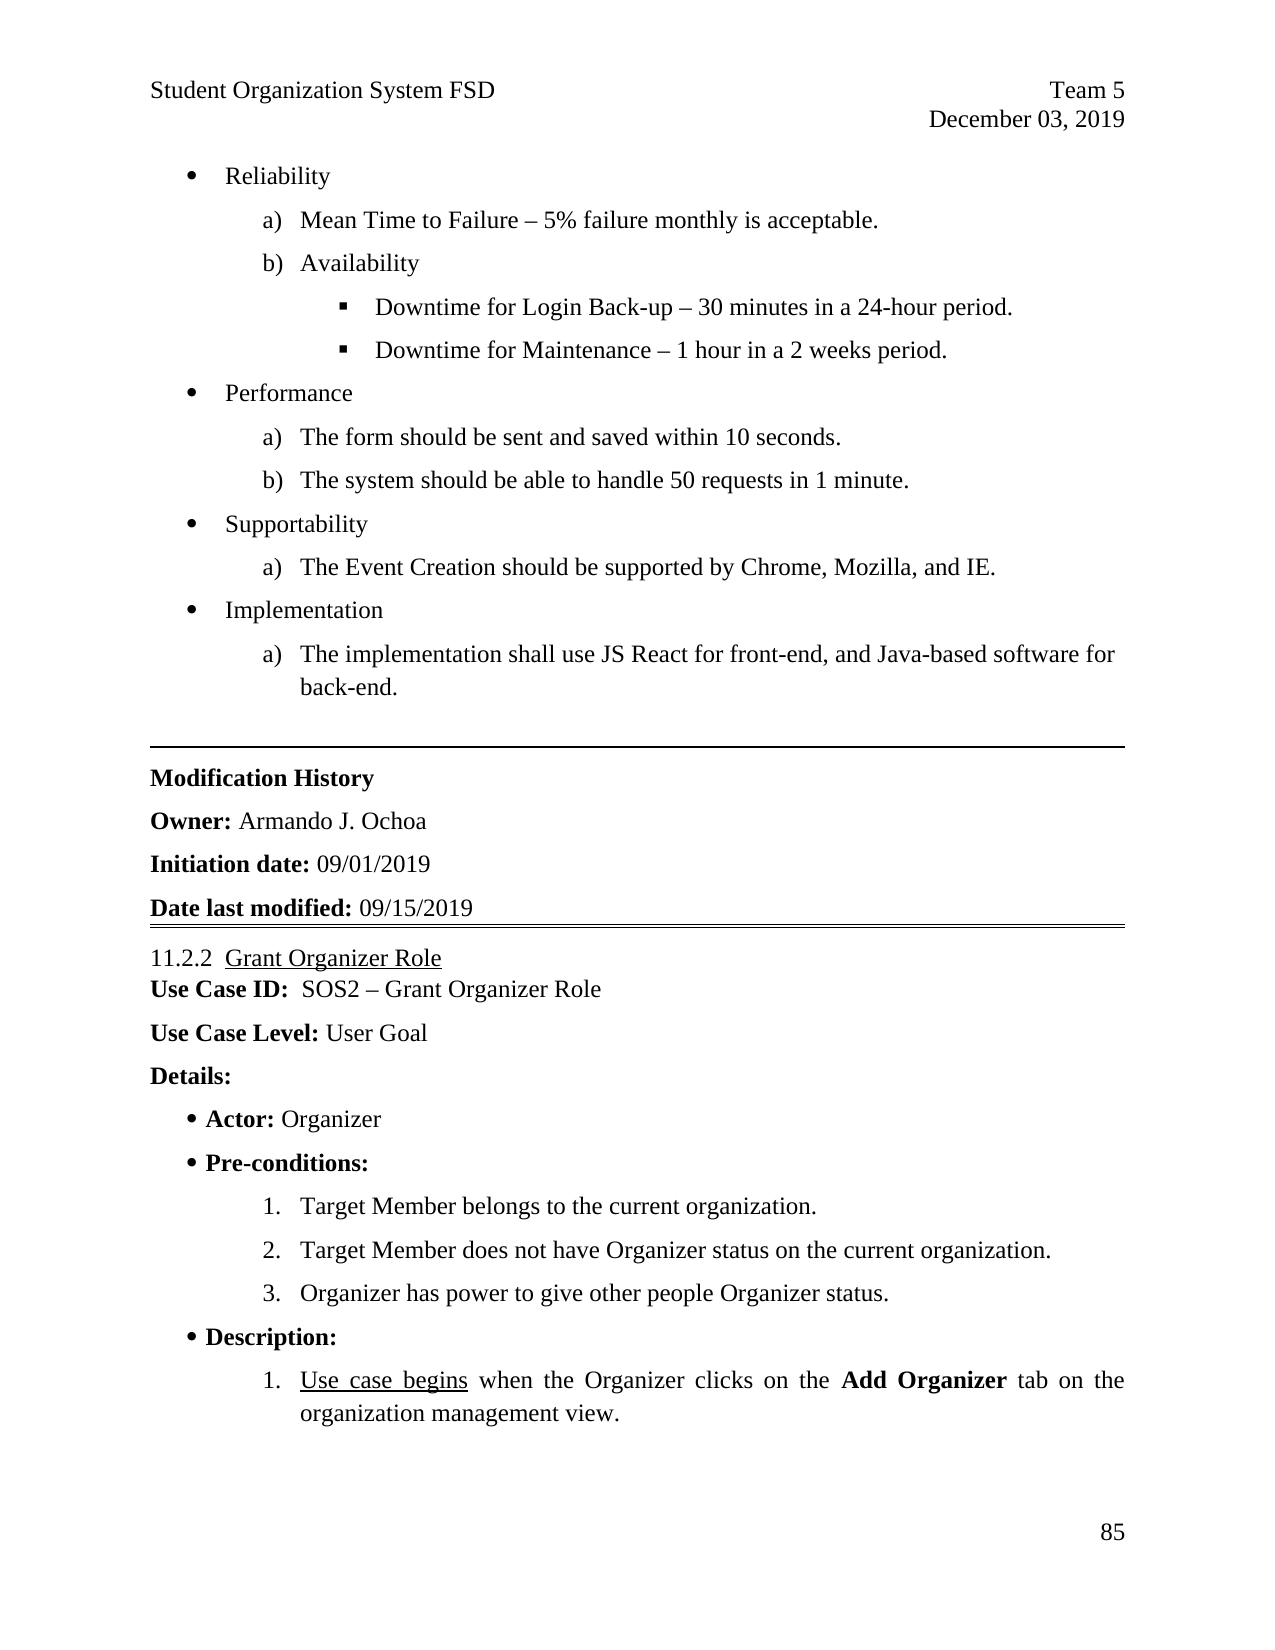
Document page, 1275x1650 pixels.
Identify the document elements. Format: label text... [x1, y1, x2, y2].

text Use Case ID: SOS2 – Grant Organizer Role [150, 974, 1125, 1003]
list Downtime for Maintenance – 1 hour in a 2 weeks period. [337, 335, 1125, 364]
list Organizer has power to give other people Organizer status. [262, 1278, 1125, 1307]
list Downtime for Login Back-up – 30 minutes in a 24-hour period. [337, 292, 1125, 320]
list Mean Time to Failure – 5% failure monthly is acceptable. [262, 205, 1125, 233]
list The Event Creation should be supported by Chrome, Mozilla, and IE. [262, 552, 1125, 581]
list Use case begins when the Organizer clicks on the Add Organizer tab on the organization management view. [262, 1365, 1125, 1427]
list Reliability [187, 161, 1125, 190]
list Availability [262, 248, 1125, 277]
list The form should be sent and saved within 10 seconds. [262, 422, 1125, 451]
text Initiation date: 09/01/2019 [150, 849, 1125, 878]
text Details: [150, 1061, 1125, 1090]
subtitle Grant Organizer Role [150, 943, 1125, 972]
list Supportability [187, 509, 1125, 537]
list The implementation shall use JS React for front-end, and Java-based software for back-end. [262, 639, 1125, 701]
list Pre-conditions: [187, 1148, 1125, 1177]
list Performance [187, 378, 1125, 407]
list Target Member belongs to the current organization. [262, 1191, 1125, 1220]
list Implementation [187, 596, 1125, 624]
list Target Member does not have Organizer status on the current organization. [262, 1235, 1125, 1263]
text Use Case Level: User Goal [150, 1018, 1125, 1046]
list Description: [187, 1322, 1125, 1350]
list The system should be able to handle 50 requests in 1 minute. [262, 465, 1125, 494]
text Owner: Armando J. Ochoa [150, 806, 1125, 835]
text Date last modified: 09/15/2019 [150, 893, 1125, 924]
list Actor: Organizer [187, 1104, 1125, 1133]
text Modification History [150, 763, 1125, 791]
